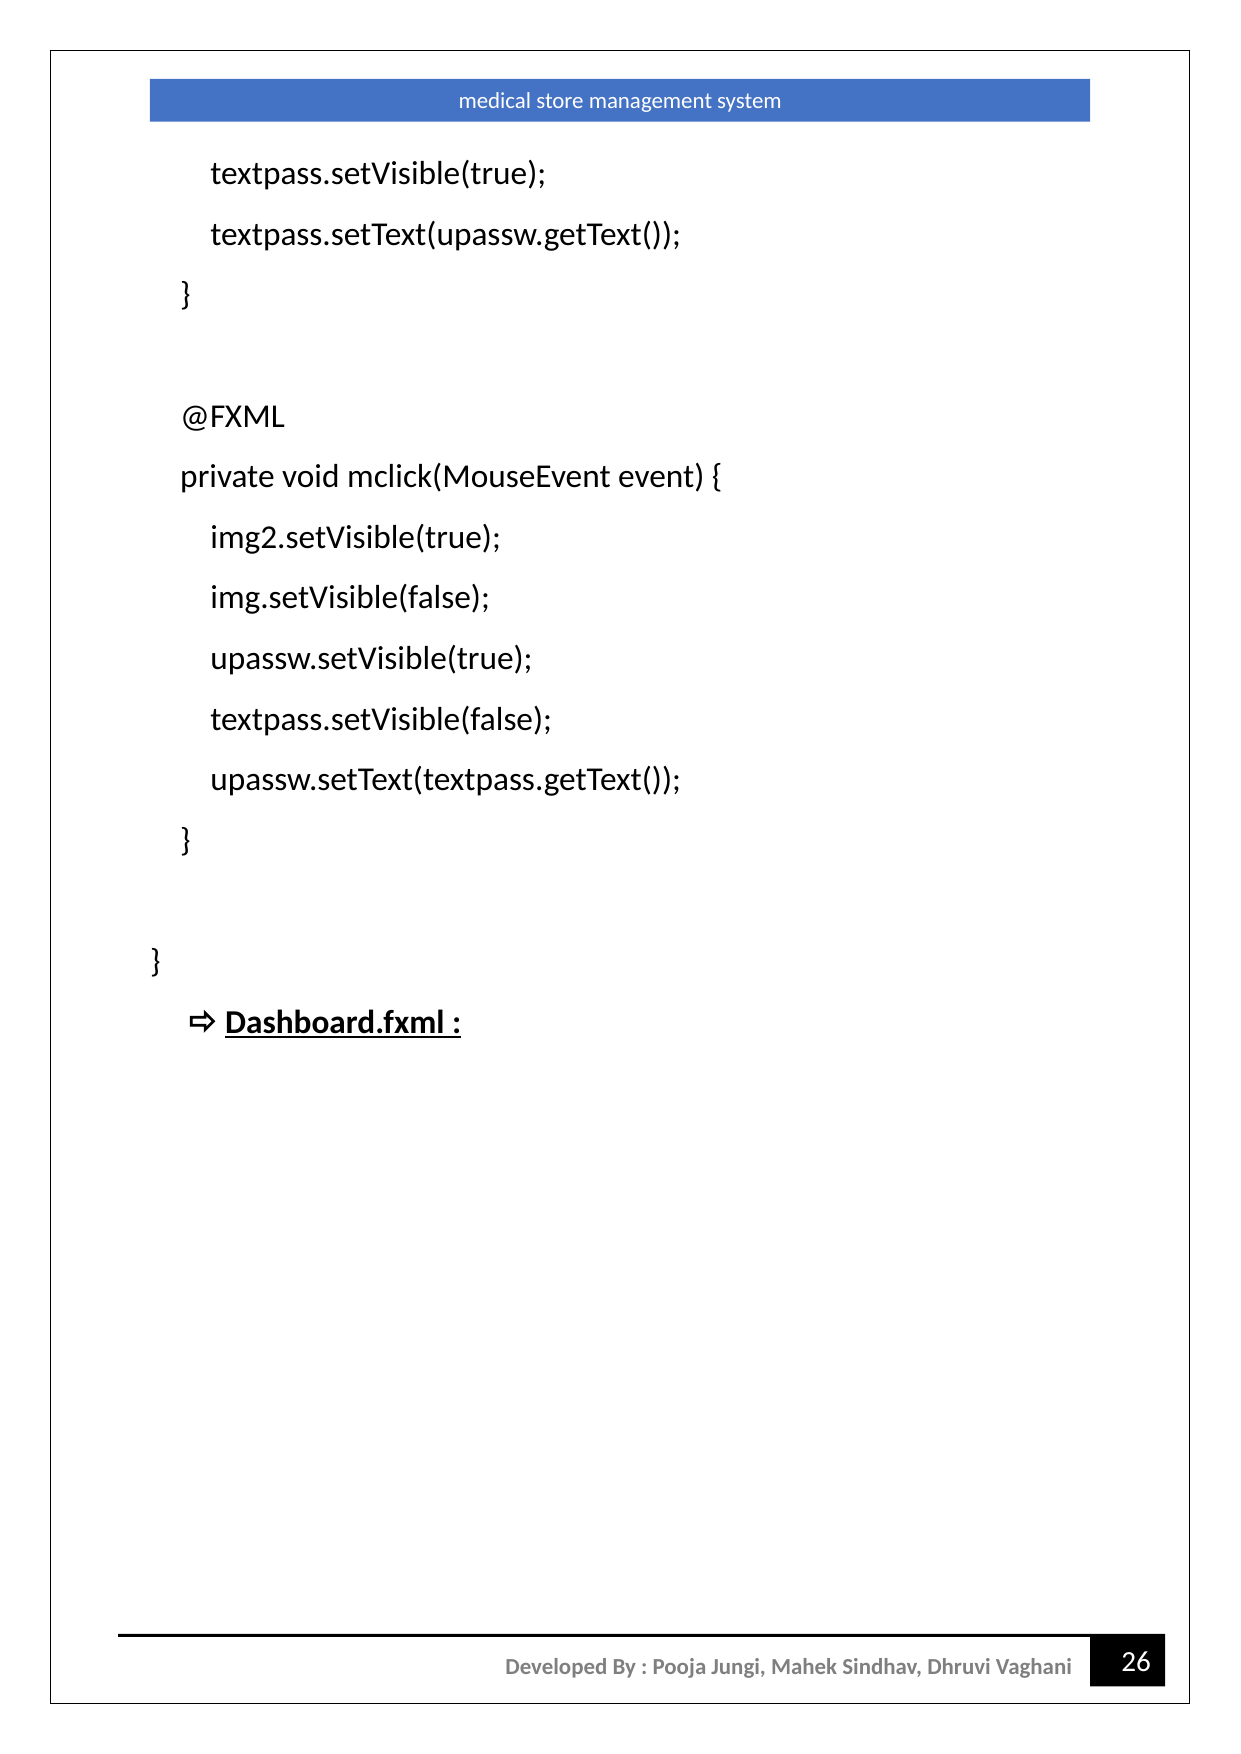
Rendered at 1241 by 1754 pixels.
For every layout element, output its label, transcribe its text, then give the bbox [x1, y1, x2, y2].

list Dashboard.fxml : [187, 1001, 1090, 1042]
text } [150, 940, 1090, 981]
text img.setVisible(false); [150, 576, 1090, 617]
text } [150, 819, 1090, 860]
text } [150, 273, 1090, 314]
text upassw.setVisible(true); [150, 637, 1090, 678]
text textpass.setVisible(true); [150, 152, 1090, 193]
text img2.setVisible(true); [150, 516, 1090, 557]
text textpass.setVisible(false); [150, 698, 1090, 738]
text upassw.setText(textpass.getText()); [150, 758, 1090, 799]
text private void mclick(MouseEvent event) { [150, 455, 1090, 496]
text textpass.setText(upassw.getText()); [150, 213, 1090, 253]
text @FXML [150, 394, 1090, 435]
